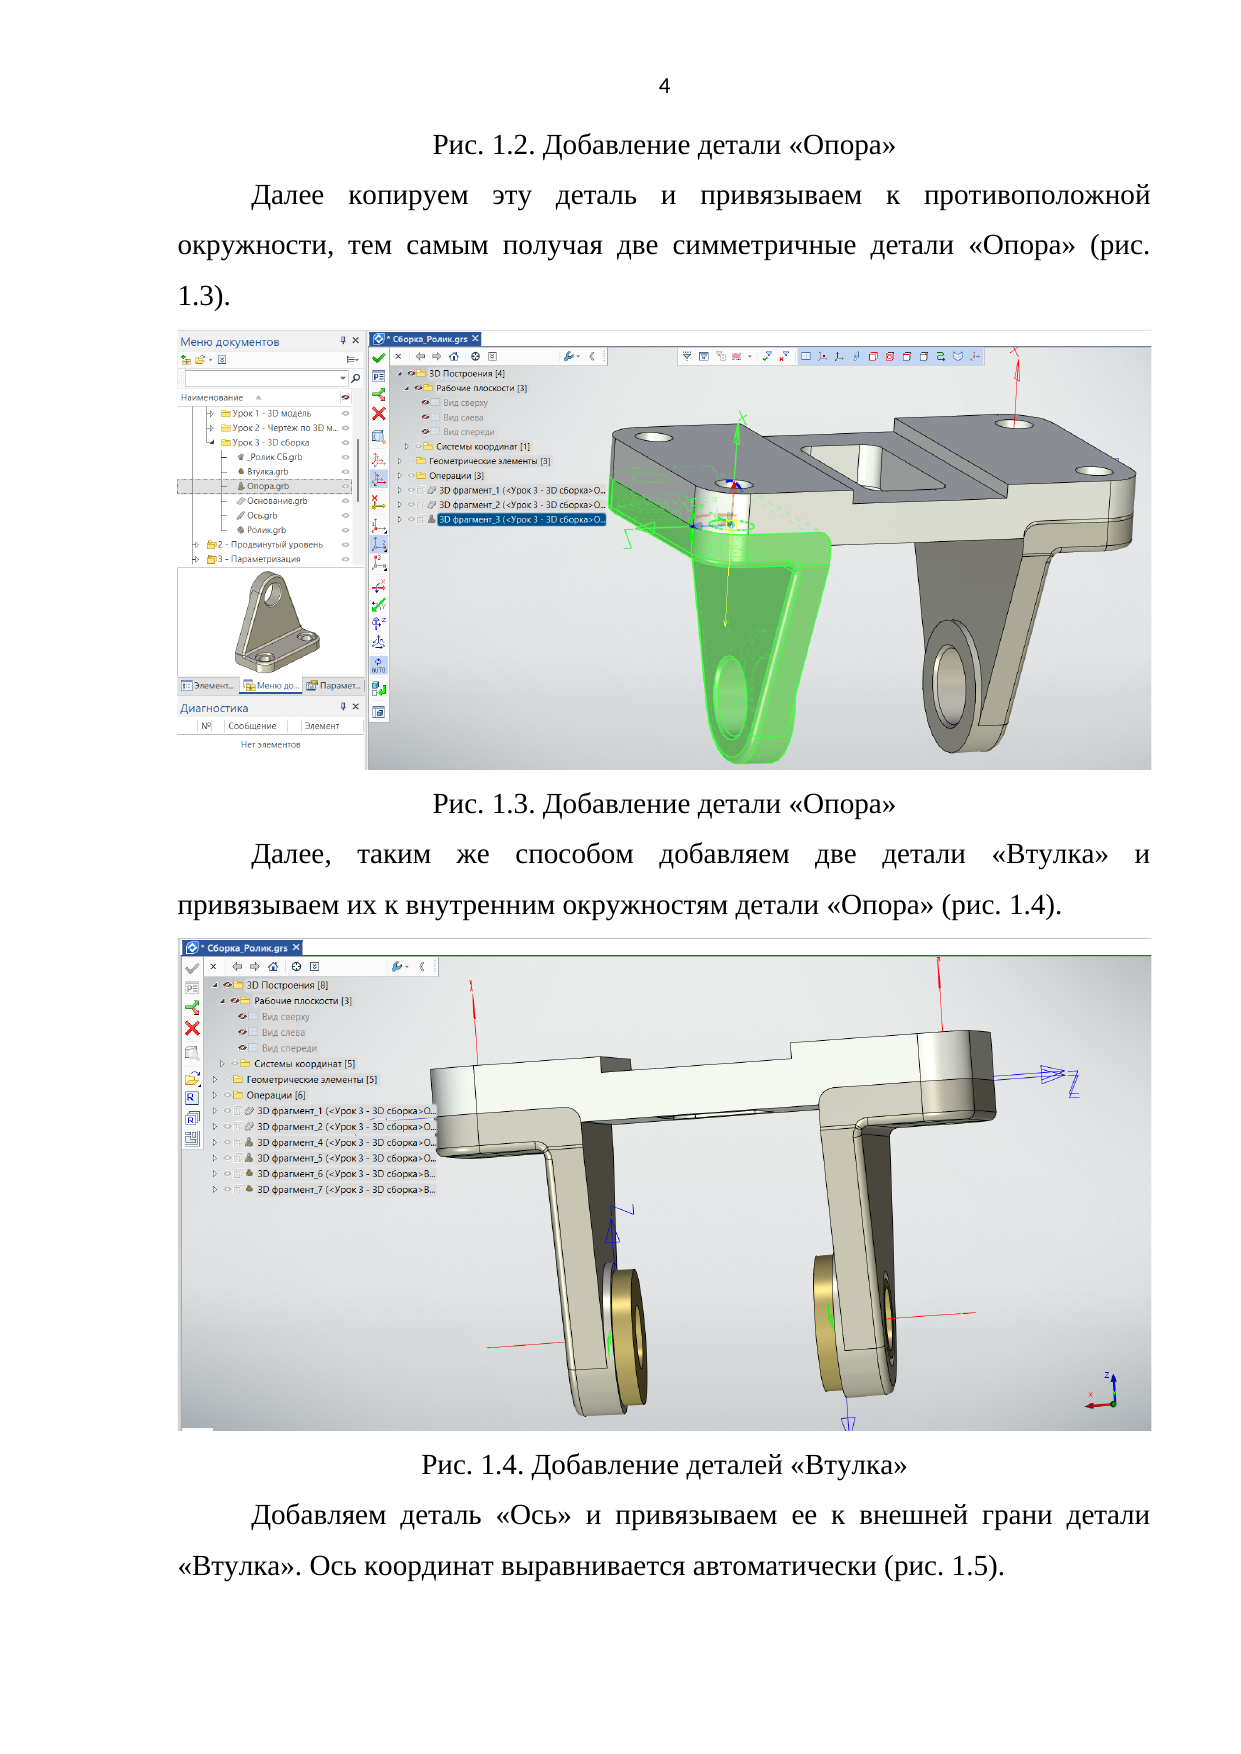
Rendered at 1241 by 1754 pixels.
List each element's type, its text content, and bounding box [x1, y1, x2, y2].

text Рис. 1.2. Добавление детали «Опора» [177, 127, 1152, 160]
text Далее копируем эту деталь и привязываем к противоположной окружности, тем самым получая две симметричные детали «Опора» (рис. 1.3). [177, 177, 1152, 311]
text Рис. 1.3. Добавление детали «Опора» [177, 786, 1152, 820]
picture [177, 328, 1152, 770]
text Добавляем деталь «Ось» и привязываем ее к внешней грани детали «Втулка». Ось координат выравнивается автоматически (рис. 1.5). [177, 1497, 1152, 1581]
text Далее, таким же способом добавляем две детали «Втулка» и привязываем их к внутренним окружностям детали «Опора» (рис. 1.4). [177, 836, 1152, 920]
picture [177, 937, 1152, 1431]
text Рис. 1.4. Добавление деталей «Втулка» [177, 1447, 1152, 1481]
